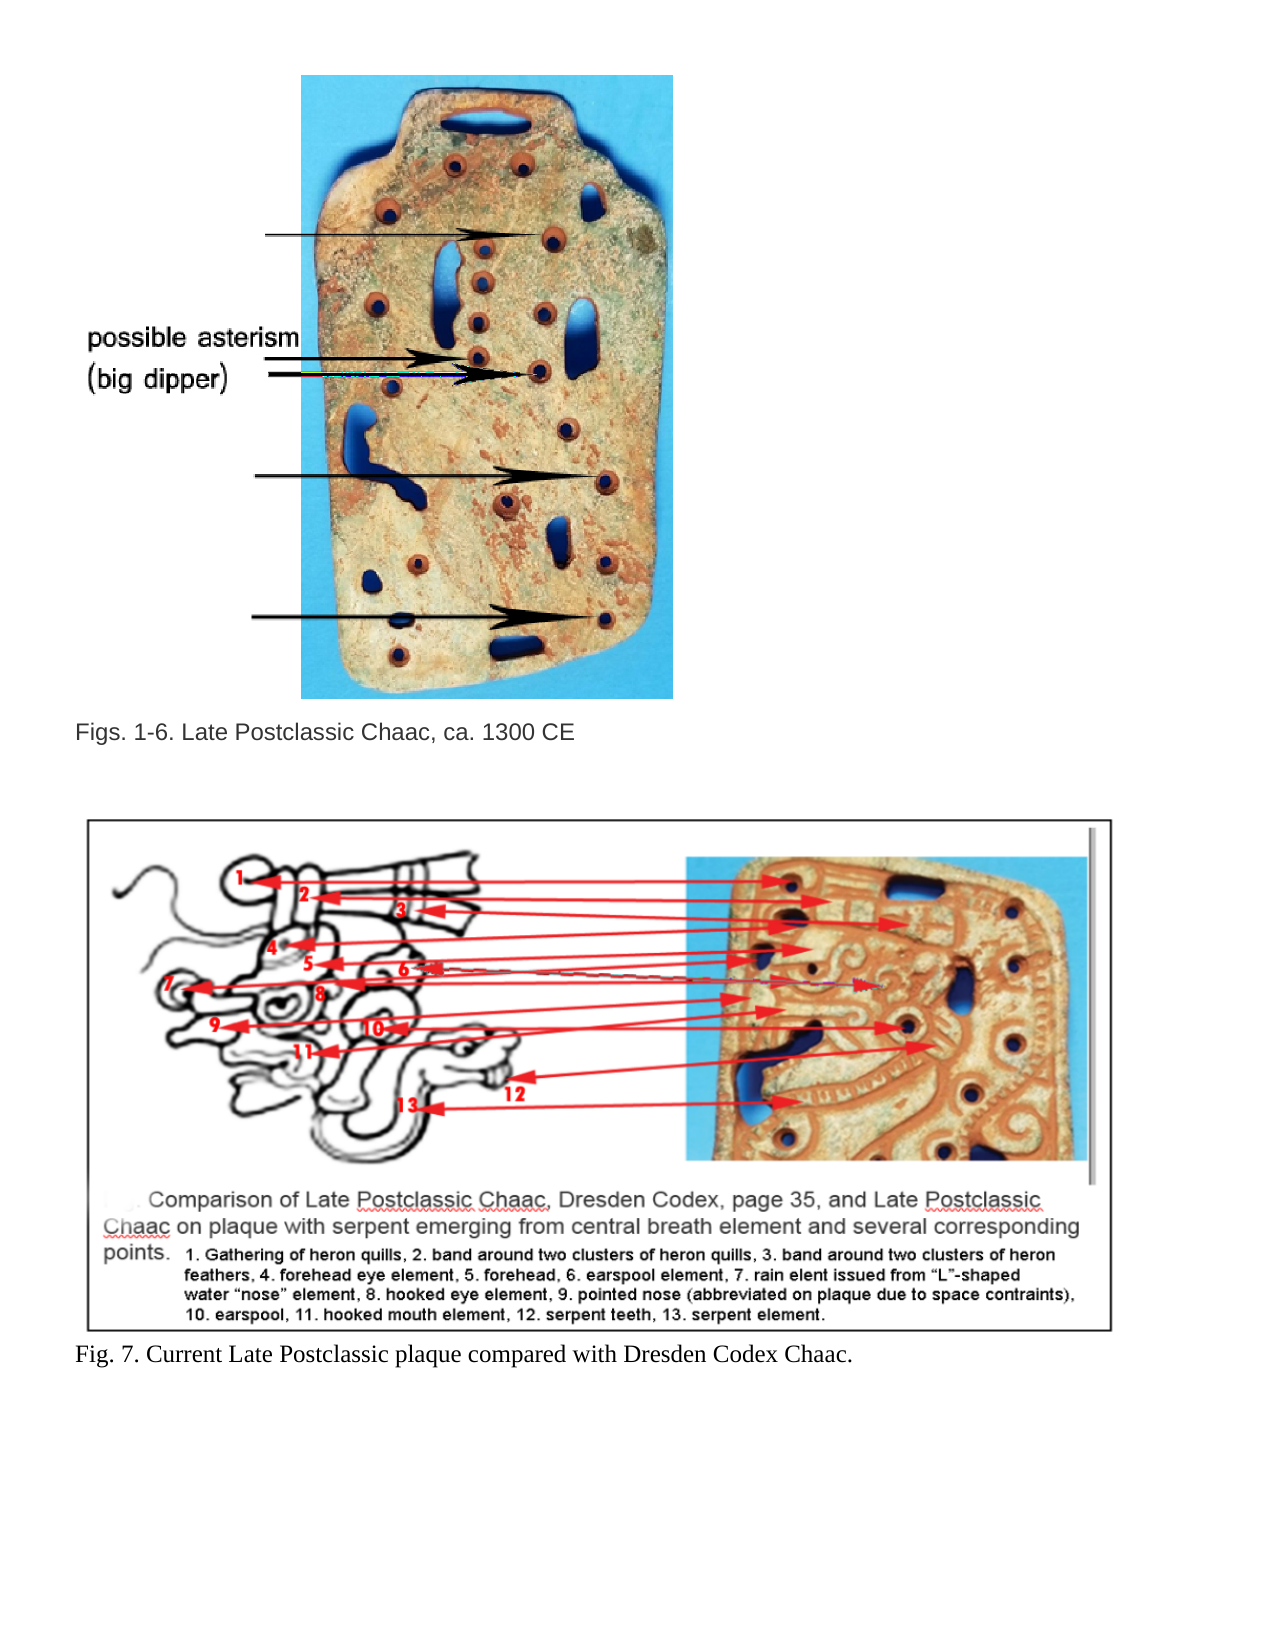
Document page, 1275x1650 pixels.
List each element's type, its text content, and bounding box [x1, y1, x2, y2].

picture [75, 75, 673, 699]
text Fig. 7. Current Late Postclassic plaque compared with Dresden Codex Chaac. [75, 1339, 1200, 1368]
text Figs. 1-6. Late Postclassic Chaac, ca. 1300 CE [75, 718, 1200, 745]
